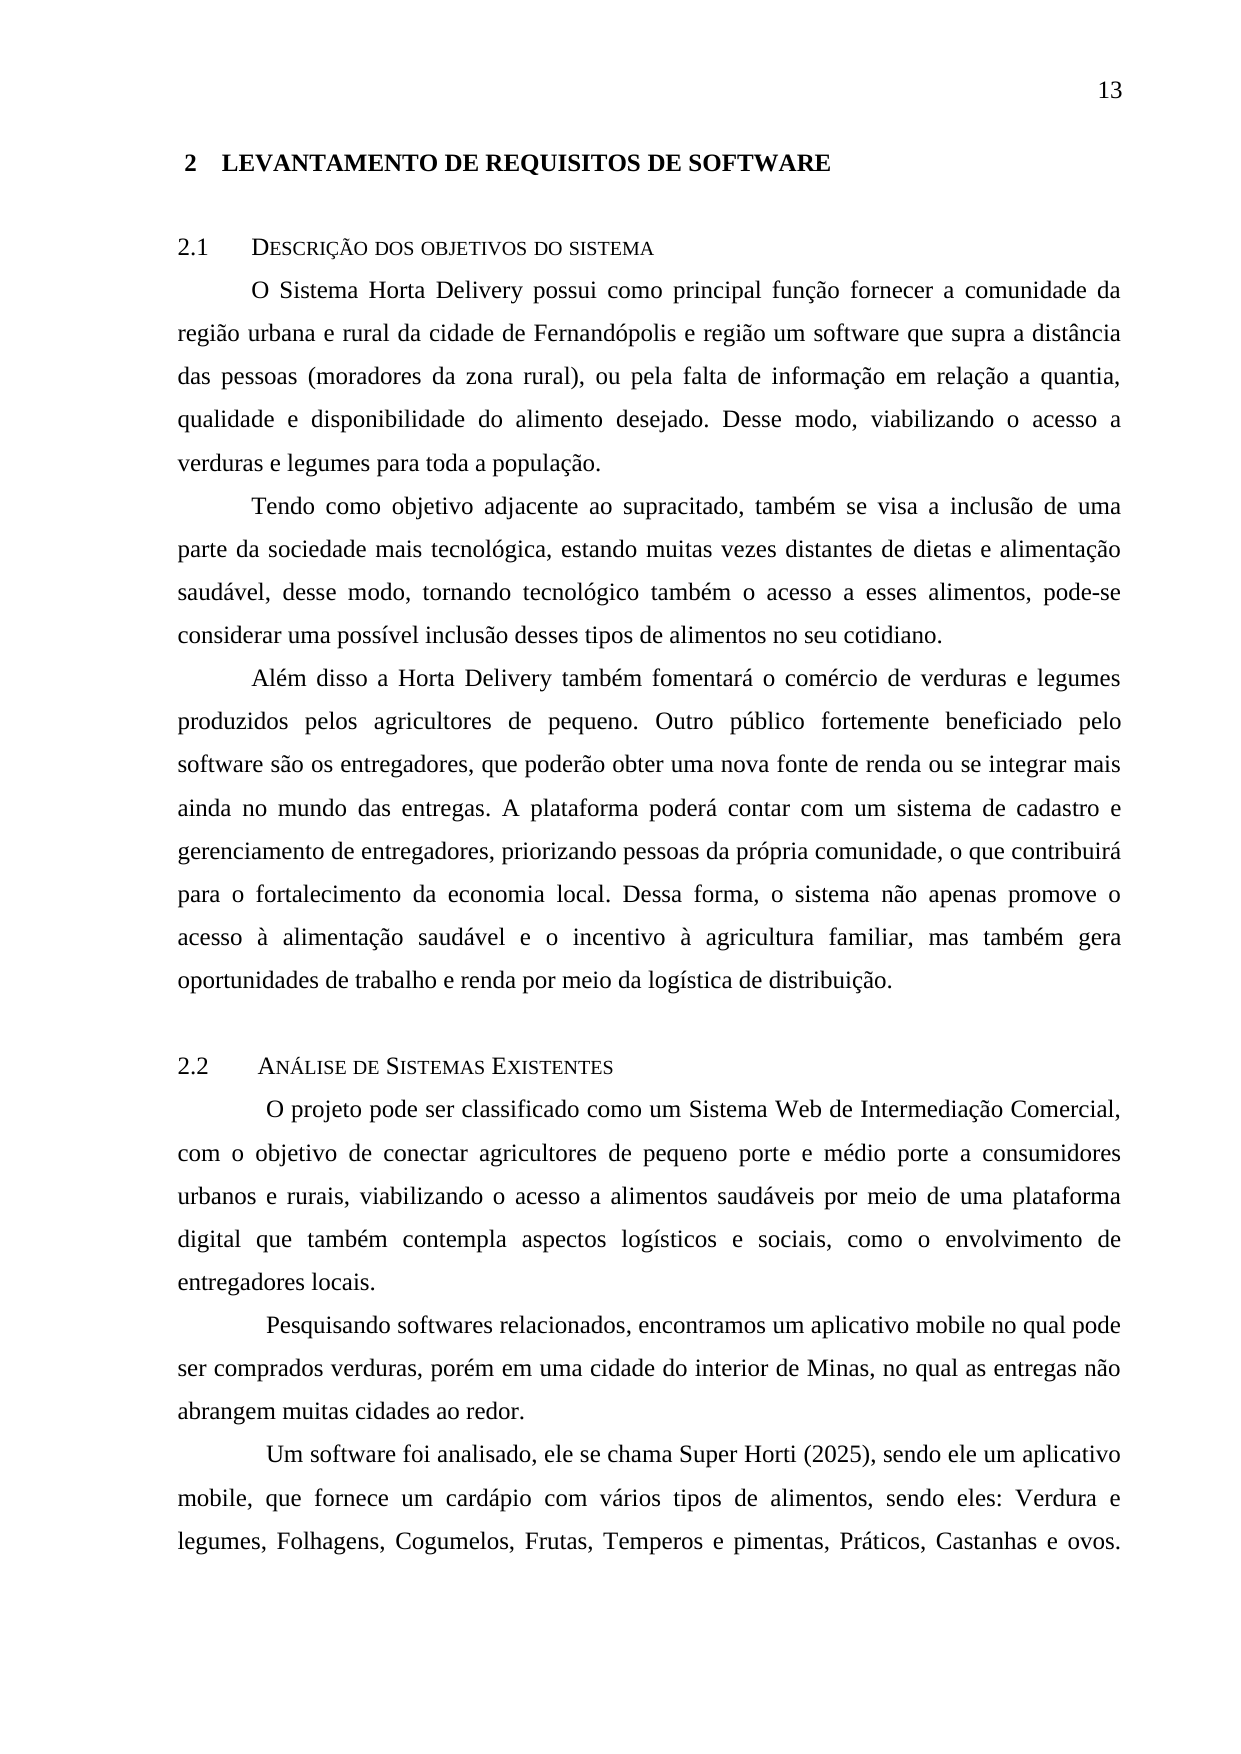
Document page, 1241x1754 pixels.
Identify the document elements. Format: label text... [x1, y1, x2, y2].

text O Sistema Horta Delivery possui como principal função fornecer a comunidade da região urbana e rural da cidade de Fernandópolis e região um software que supra a distância das pessoas (moradores da zona rural), ou pela falta de informação em relação a quantia, qualidade e disponibilidade do alimento desejado. Desse modo, viabilizando o acesso a verduras e legumes para toda a população. [177, 275, 1122, 476]
text Tendo como objetivo adjacente ao supracitado, também se visa a inclusão de uma parte da sociedade mais tecnológica, estando muitas vezes distantes de dietas e alimentação saudável, desse modo, tornando tecnológico também o acesso a esses alimentos, pode-se considerar uma possível inclusão desses tipos de alimentos no seu cotidiano. [177, 491, 1122, 649]
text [177, 1439, 1122, 1554]
text O projeto pode ser classificado como um Sistema Web de Intermediação Comercial, com o objetivo de conectar agricultores de pequeno porte e médio porte a consumidores urbanos e rurais, viabilizando o acesso a alimentos saudáveis por meio de uma plataforma digital que também contempla aspectos logísticos e sociais, como o envolvimento de entregadores locais. [177, 1094, 1122, 1296]
subtitle Análise de Sistemas Existentes [177, 1051, 1122, 1080]
text Além disso a Horta Delivery também fomentará o comércio de verduras e legumes produzidos pelos agricultores de pequeno. Outro público fortemente beneficiado pelo software são os entregadores, que poderão obter uma nova fonte de renda ou se integrar mais ainda no mundo das entregas. A plataforma poderá contar com um sistema de cadastro e gerenciamento de entregadores, priorizando pessoas da própria comunidade, o que contribuirá para o fortalecimento da economia local. Dessa forma, o sistema não apenas promove o acesso à alimentação saudável e o incentivo à agricultura familiar, mas também gera oportunidades de trabalho e renda por meio da logística de distribuição. [177, 663, 1122, 994]
text Pesquisando softwares relacionados, encontramos um aplicativo mobile no qual pode ser comprados verduras, porém em uma cidade do interior de Minas, no qual as entregas não abrangem muitas cidades ao redor. [177, 1310, 1122, 1425]
subtitle LEVANTAMENTO DE REQUISITOS DE SOFTWARE [184, 148, 1122, 176]
subtitle Descrição dos objetivos do sistema [177, 232, 1122, 261]
